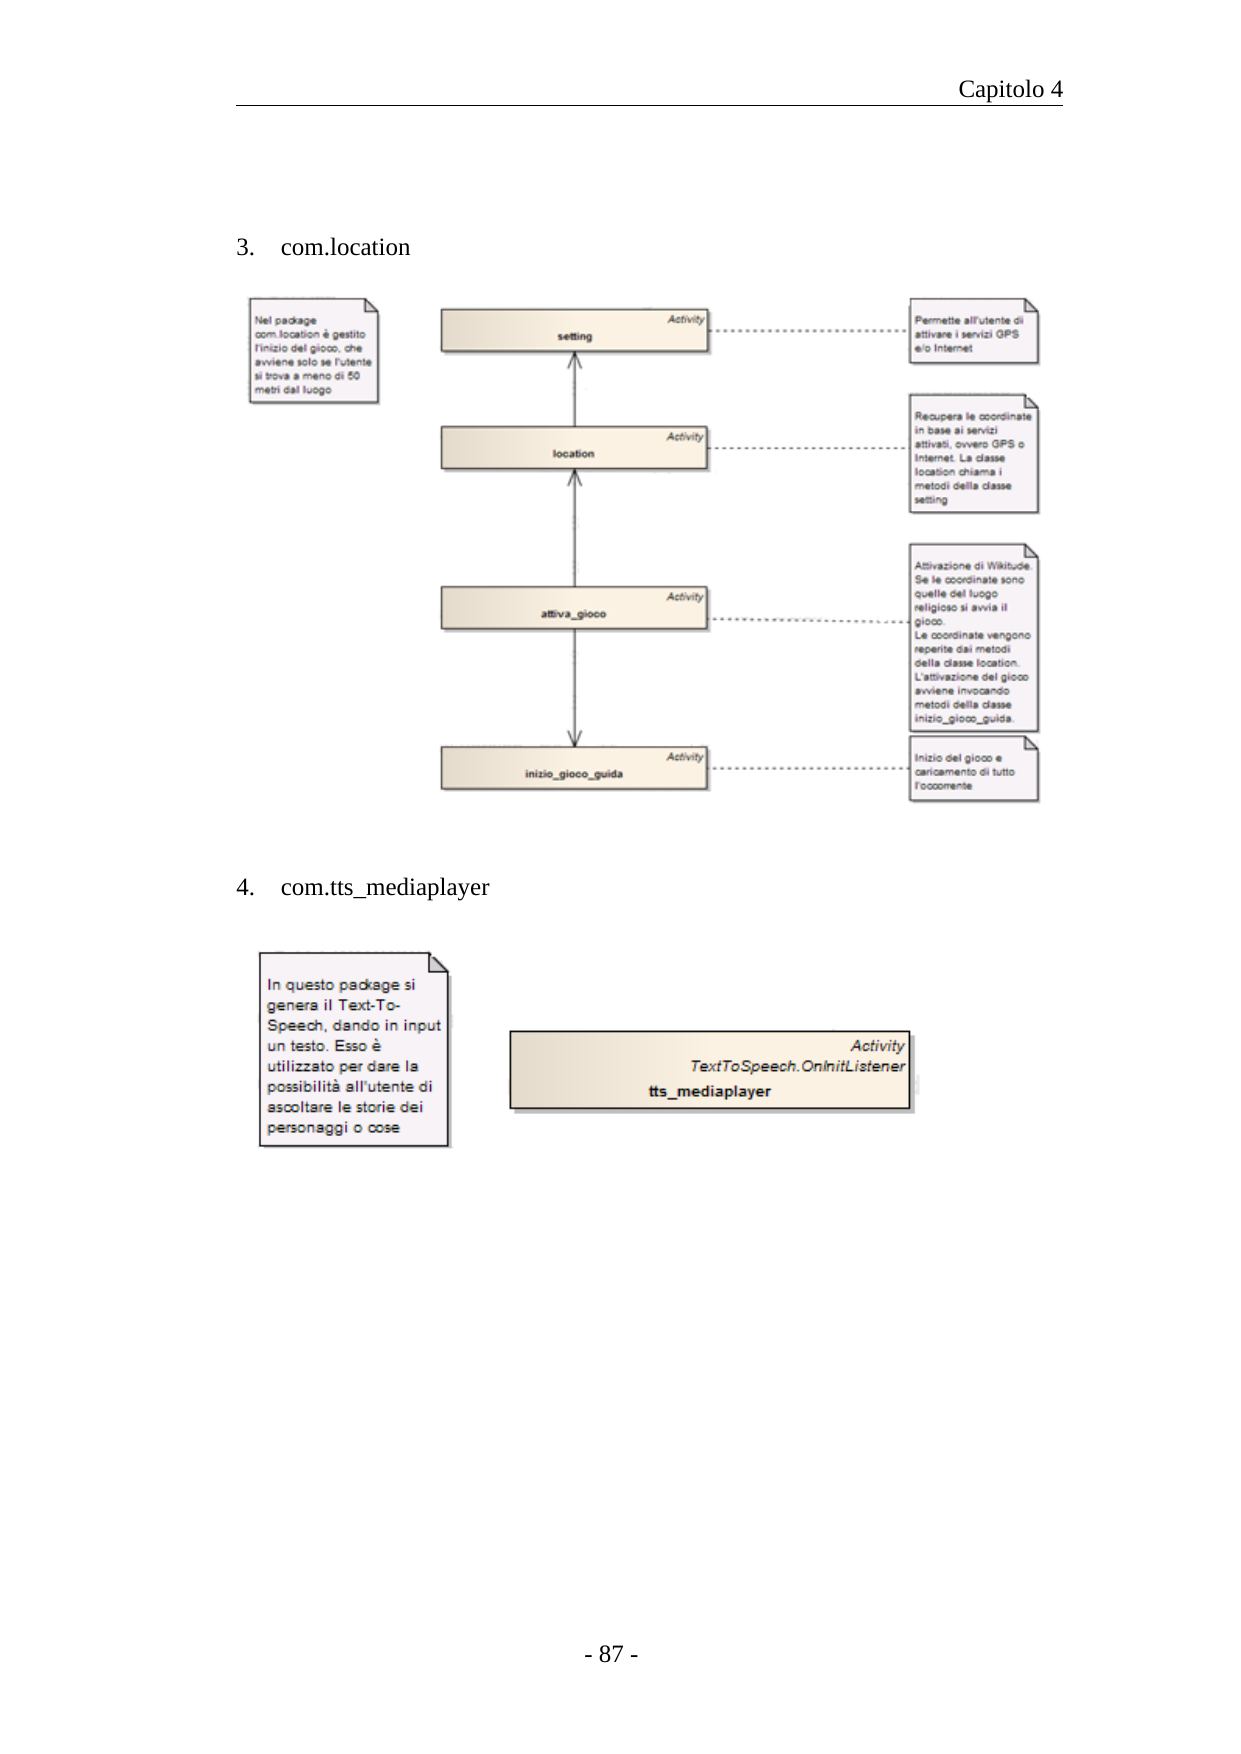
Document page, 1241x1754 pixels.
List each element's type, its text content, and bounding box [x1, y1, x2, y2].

list com.tts_mediaplayer [236, 872, 1063, 901]
list com.location [236, 232, 1063, 261]
picture [236, 929, 959, 1172]
picture [236, 290, 1063, 815]
